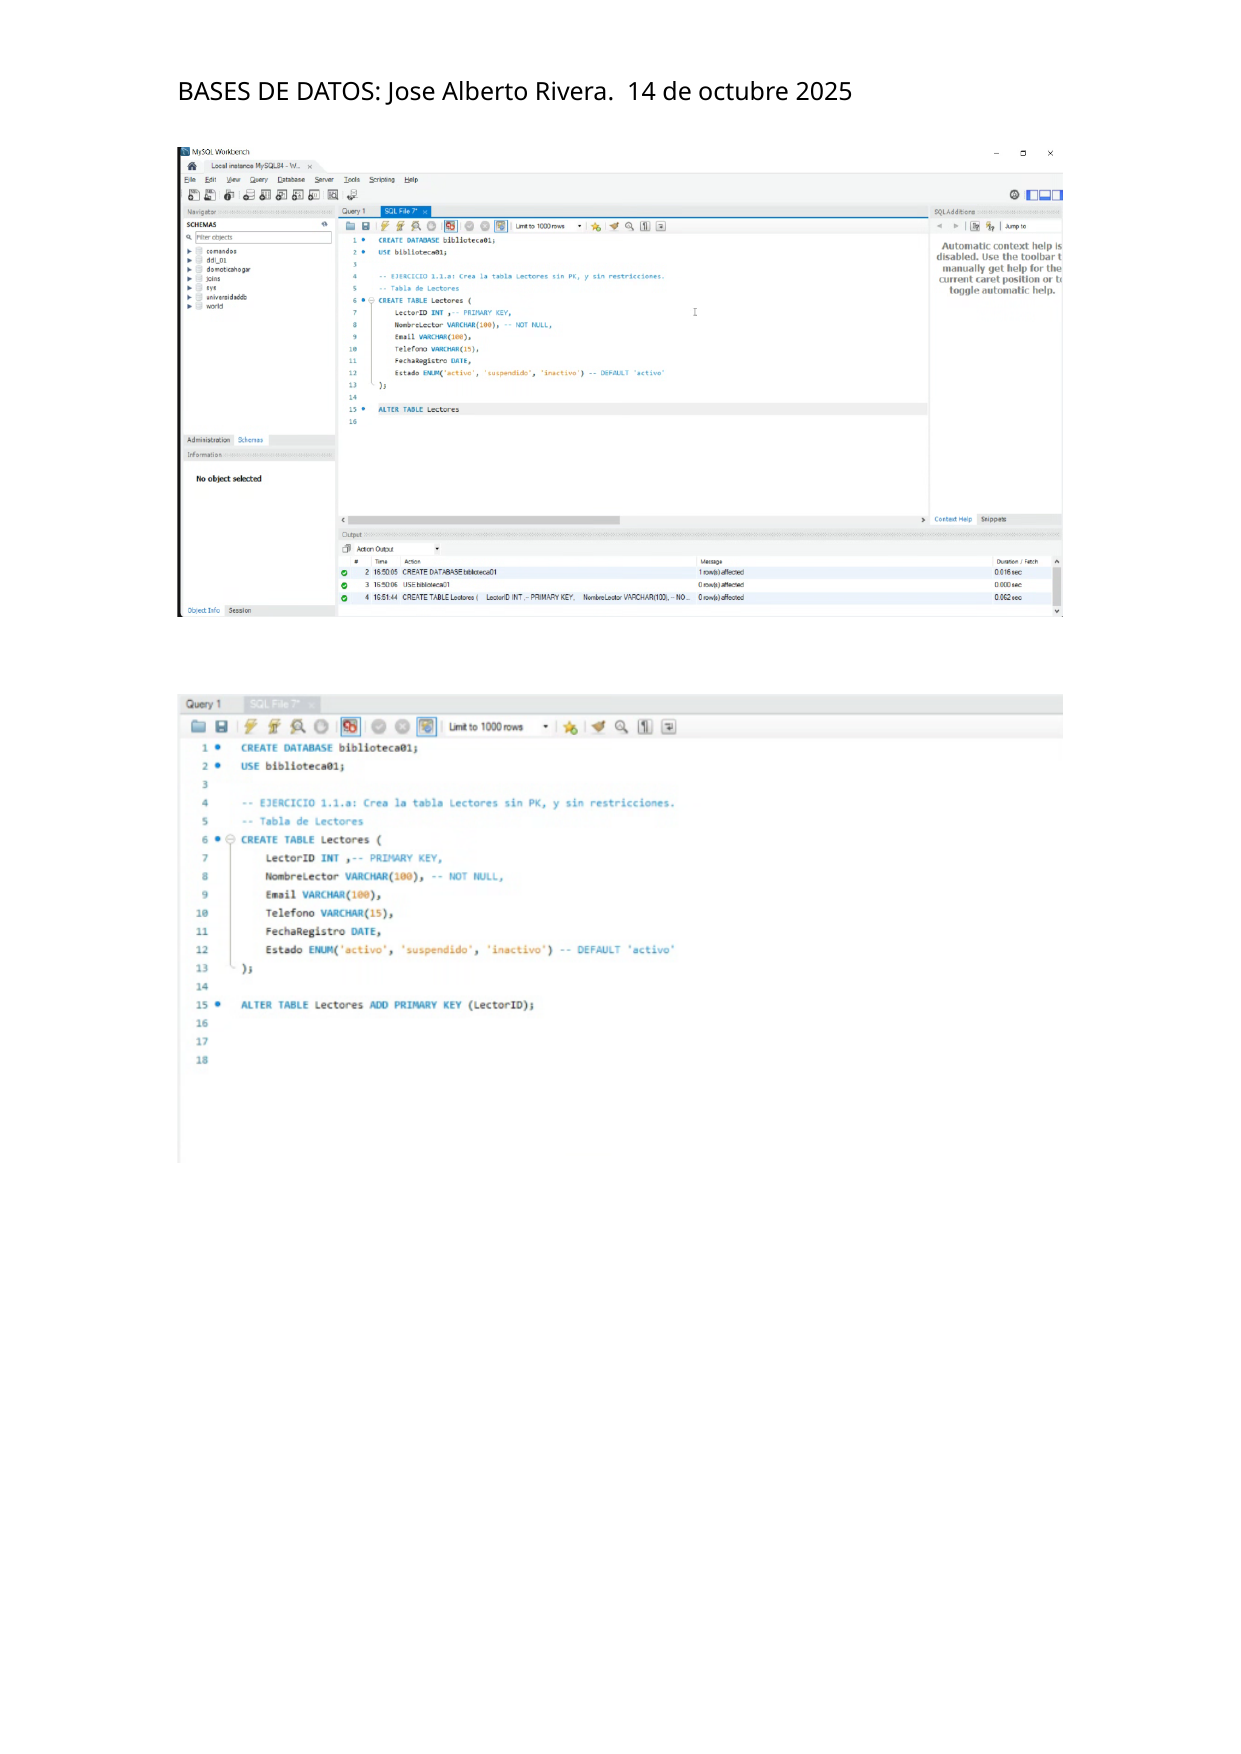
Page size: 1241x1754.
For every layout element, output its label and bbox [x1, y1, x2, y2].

picture [177, 694, 1063, 1163]
picture [177, 147, 1063, 617]
